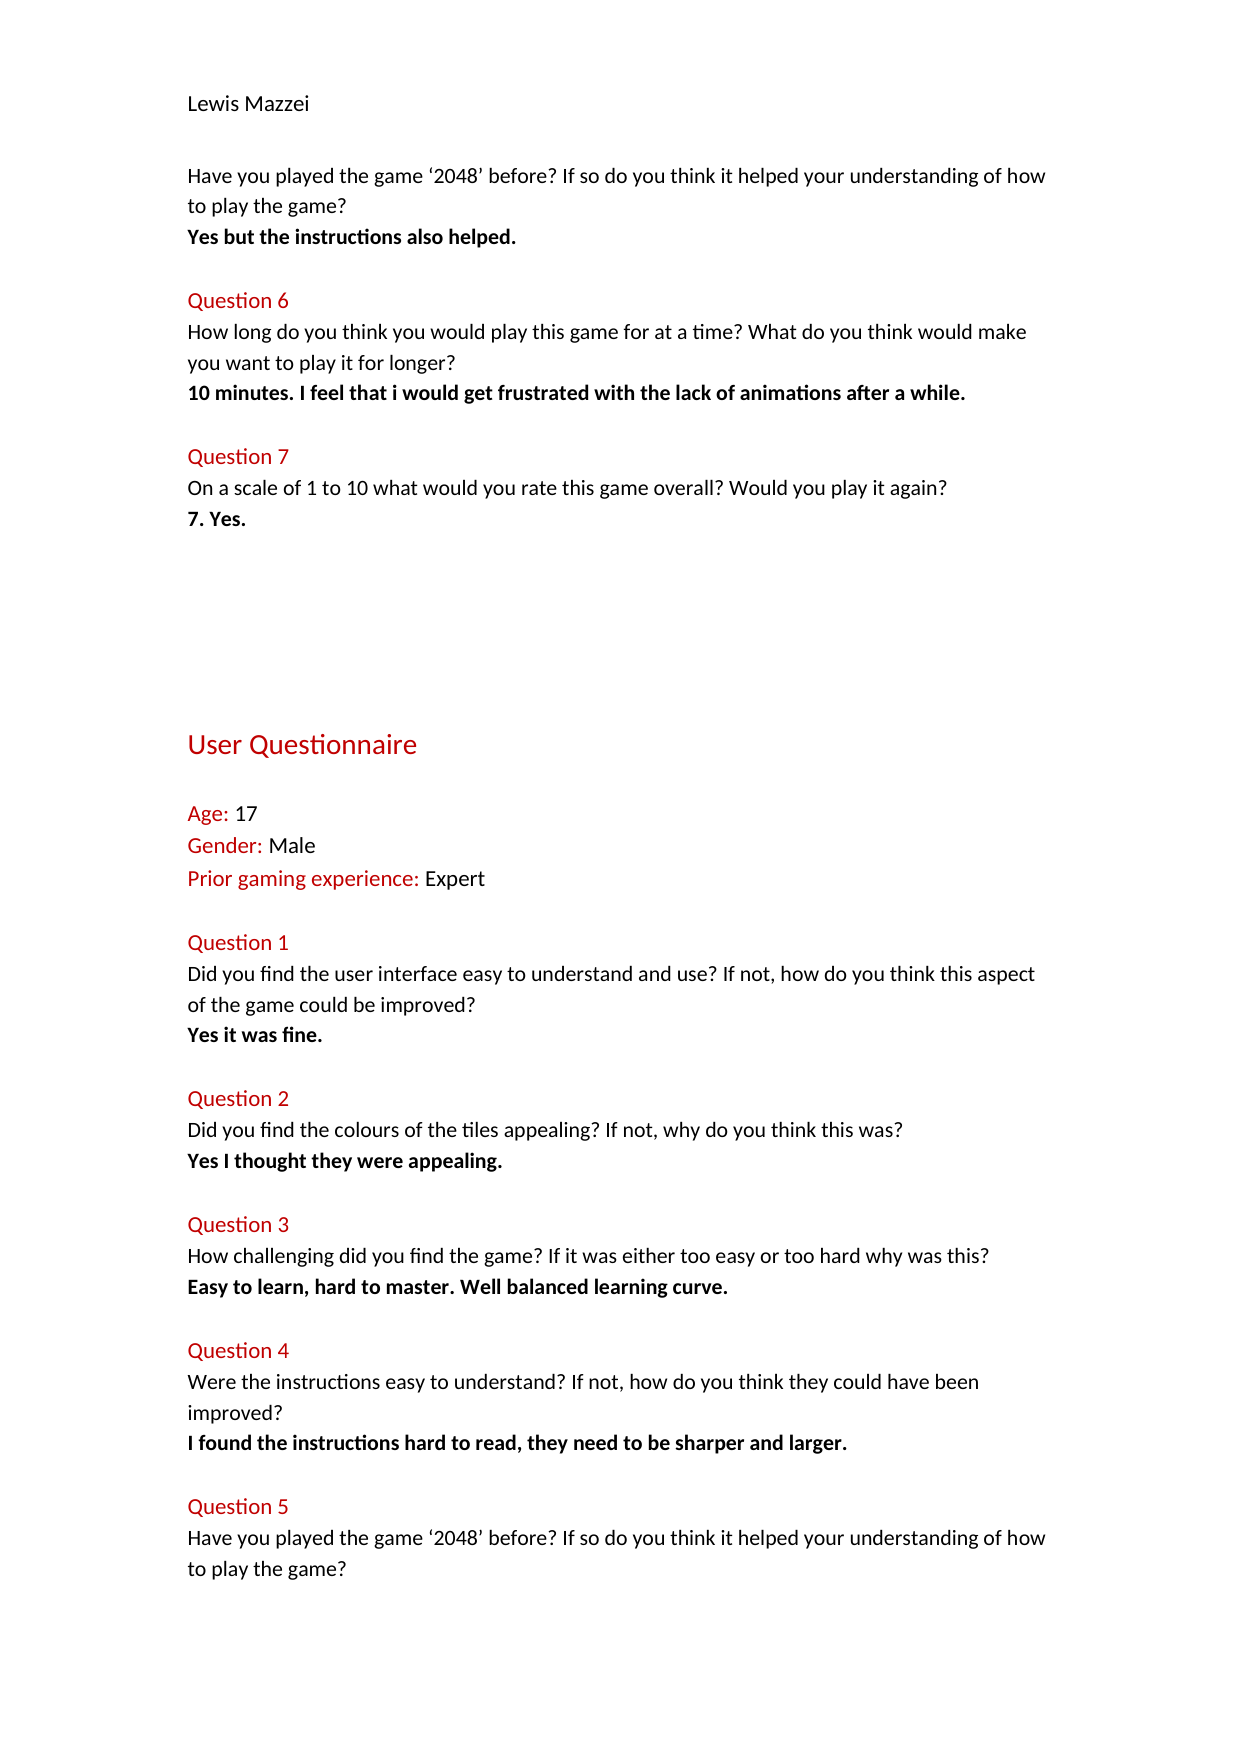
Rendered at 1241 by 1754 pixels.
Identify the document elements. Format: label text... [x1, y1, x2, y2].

text Yes it was fine. [187, 1022, 1053, 1048]
text Question 6 [187, 286, 1053, 314]
text 10 minutes. I feel that i would get frustrated with the lack of animations after a while. [187, 379, 1053, 406]
text Gender: Male [187, 832, 1053, 860]
text Question 1 [187, 928, 1053, 956]
text User Questionnaire [187, 726, 1053, 762]
text Yes I thought they were appealing. [187, 1147, 1053, 1174]
text Question 2 [187, 1084, 1053, 1112]
text Have you played the game ‘2048’ before? If so do you think it helped your understanding of how to play the game? [187, 1524, 1053, 1582]
text Question 5 [187, 1492, 1053, 1520]
text How long do you think you would play this game for at a time? What do you think would make you want to play it for longer? [187, 318, 1053, 376]
text Question 7 [187, 442, 1053, 470]
text Question 3 [187, 1210, 1053, 1238]
text Question 4 [187, 1336, 1053, 1364]
text Have you played the game ‘2048’ before? If so do you think it helped your understanding of how to play the game? [187, 162, 1053, 219]
text Age: 17 [187, 799, 1053, 827]
text Easy to learn, hard to master. Well balanced learning curve. [187, 1273, 1053, 1332]
text 7. Yes. [187, 505, 1053, 532]
text Did you find the user interface easy to understand and use? If not, how do you think this aspect of the game could be improved? [187, 960, 1053, 1018]
text How challenging did you find the game? If it was either too easy or too hard why was this? [187, 1242, 1053, 1269]
text Were the instructions easy to understand? If not, how do you think they could have been improved? I found the instructions hard to read, they need to be sharper and larger. [187, 1368, 1053, 1456]
text On a scale of 1 to 10 what would you rate this game overall? Would you play it again? [187, 474, 1053, 501]
text Yes but the instructions also helped. [187, 223, 1053, 250]
text Did you find the colours of the tiles appealing? If not, why do you think this was? [187, 1117, 1053, 1143]
text Prior gaming experience: Expert [187, 864, 1053, 892]
